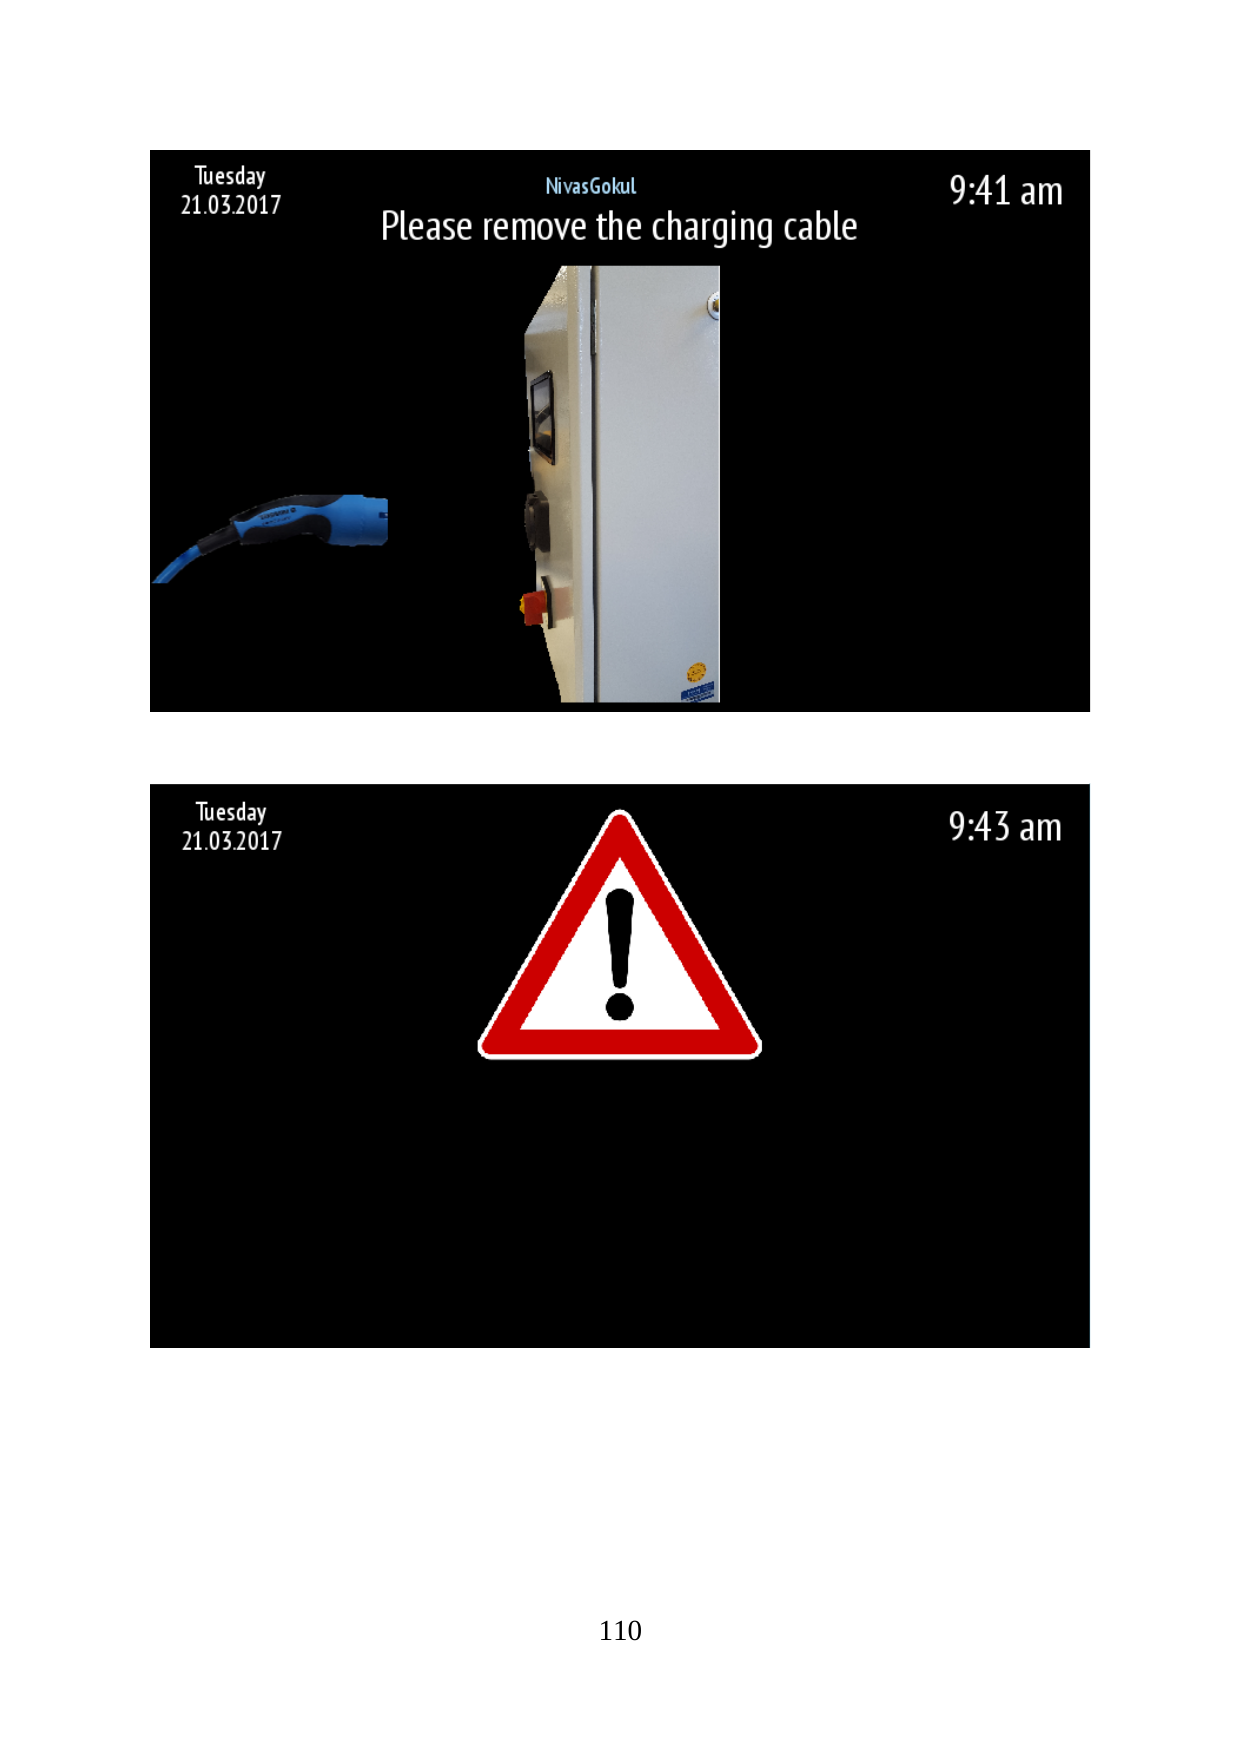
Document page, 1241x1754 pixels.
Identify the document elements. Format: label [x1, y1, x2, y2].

picture [150, 150, 1091, 712]
picture [150, 783, 1091, 1348]
